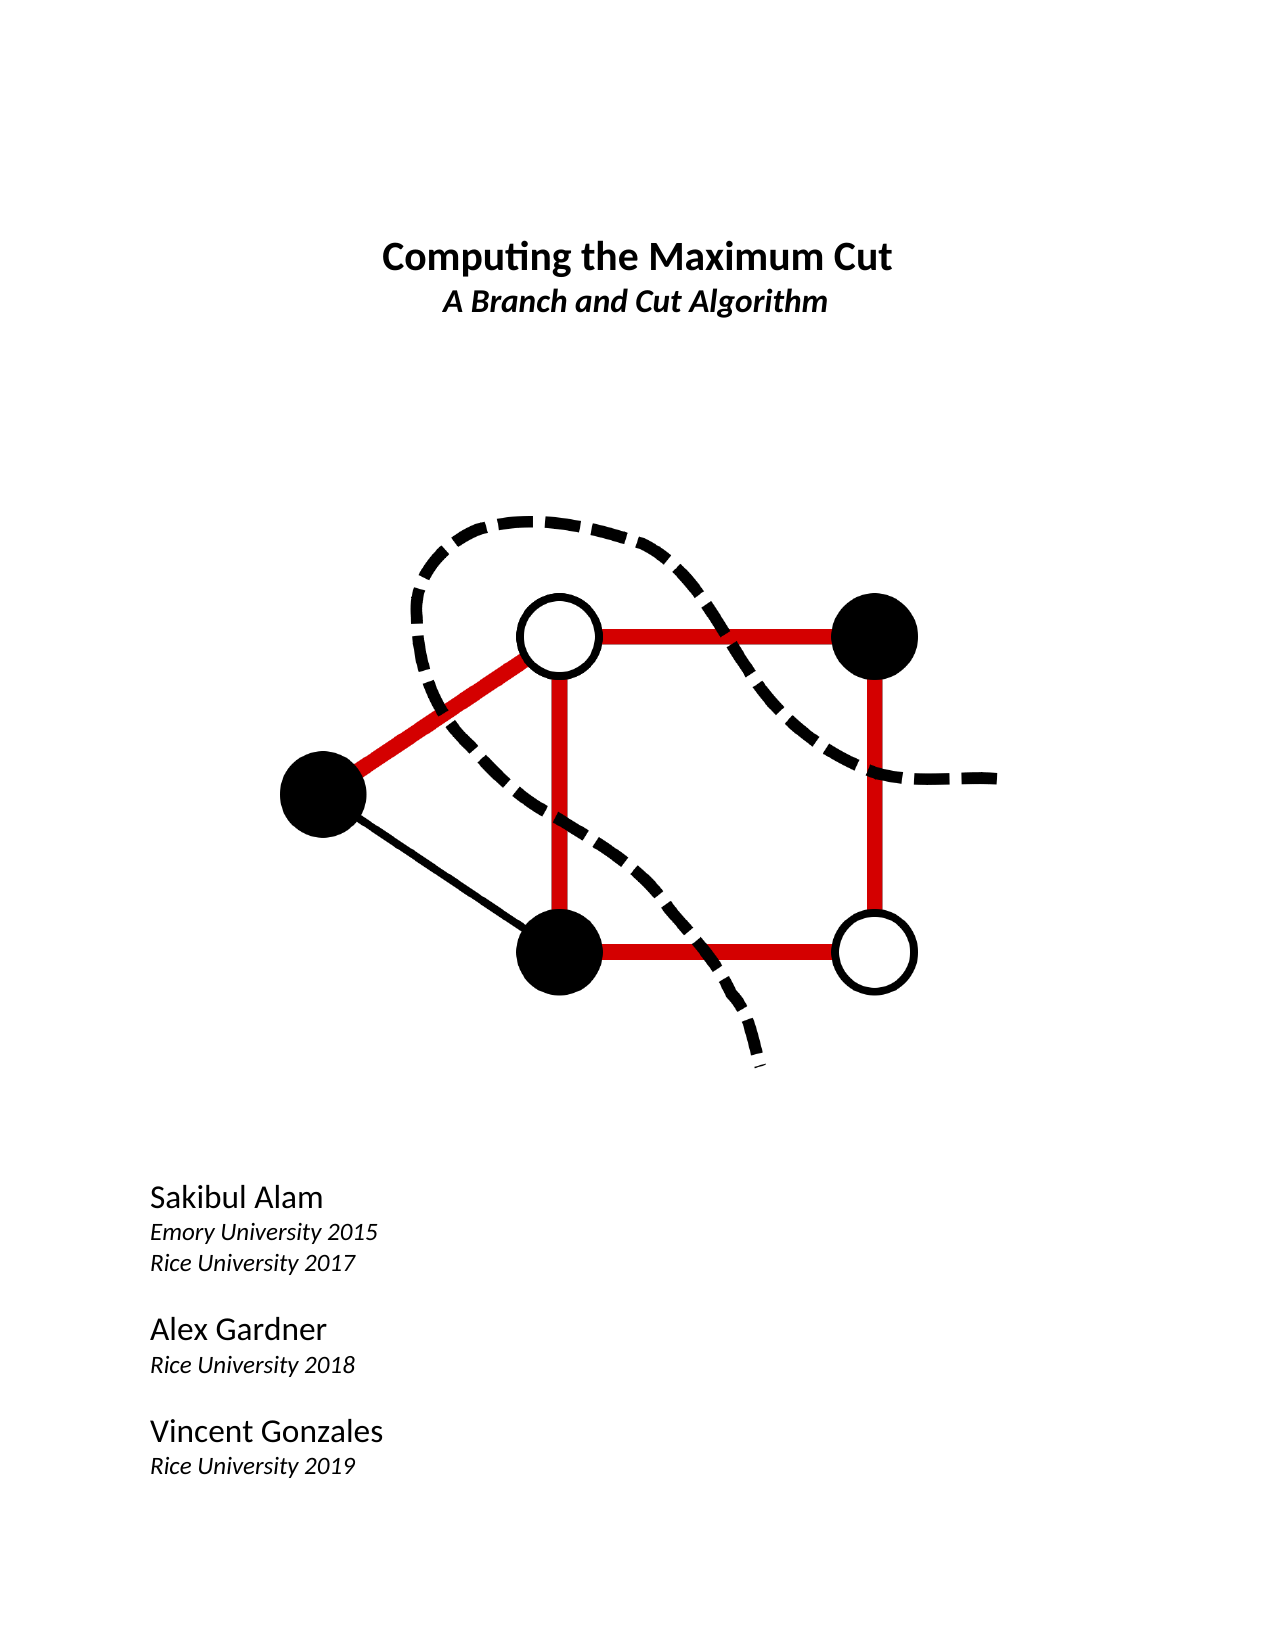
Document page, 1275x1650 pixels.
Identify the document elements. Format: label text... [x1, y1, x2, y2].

text Rice University 2019 [150, 1451, 1125, 1481]
text A Branch and Cut Algorithm [150, 280, 1125, 321]
text Emory University 2015 [150, 1216, 1125, 1247]
picture [267, 505, 1011, 1072]
text Alex Gardner [150, 1308, 1125, 1349]
text Rice University 2018 [150, 1349, 1125, 1379]
text Rice University 2017 [150, 1247, 1125, 1277]
text Vincent Gonzales [150, 1410, 1125, 1451]
text Computing the Maximum Cut [150, 229, 1125, 280]
text Sakibul Alam [150, 1176, 1125, 1216]
